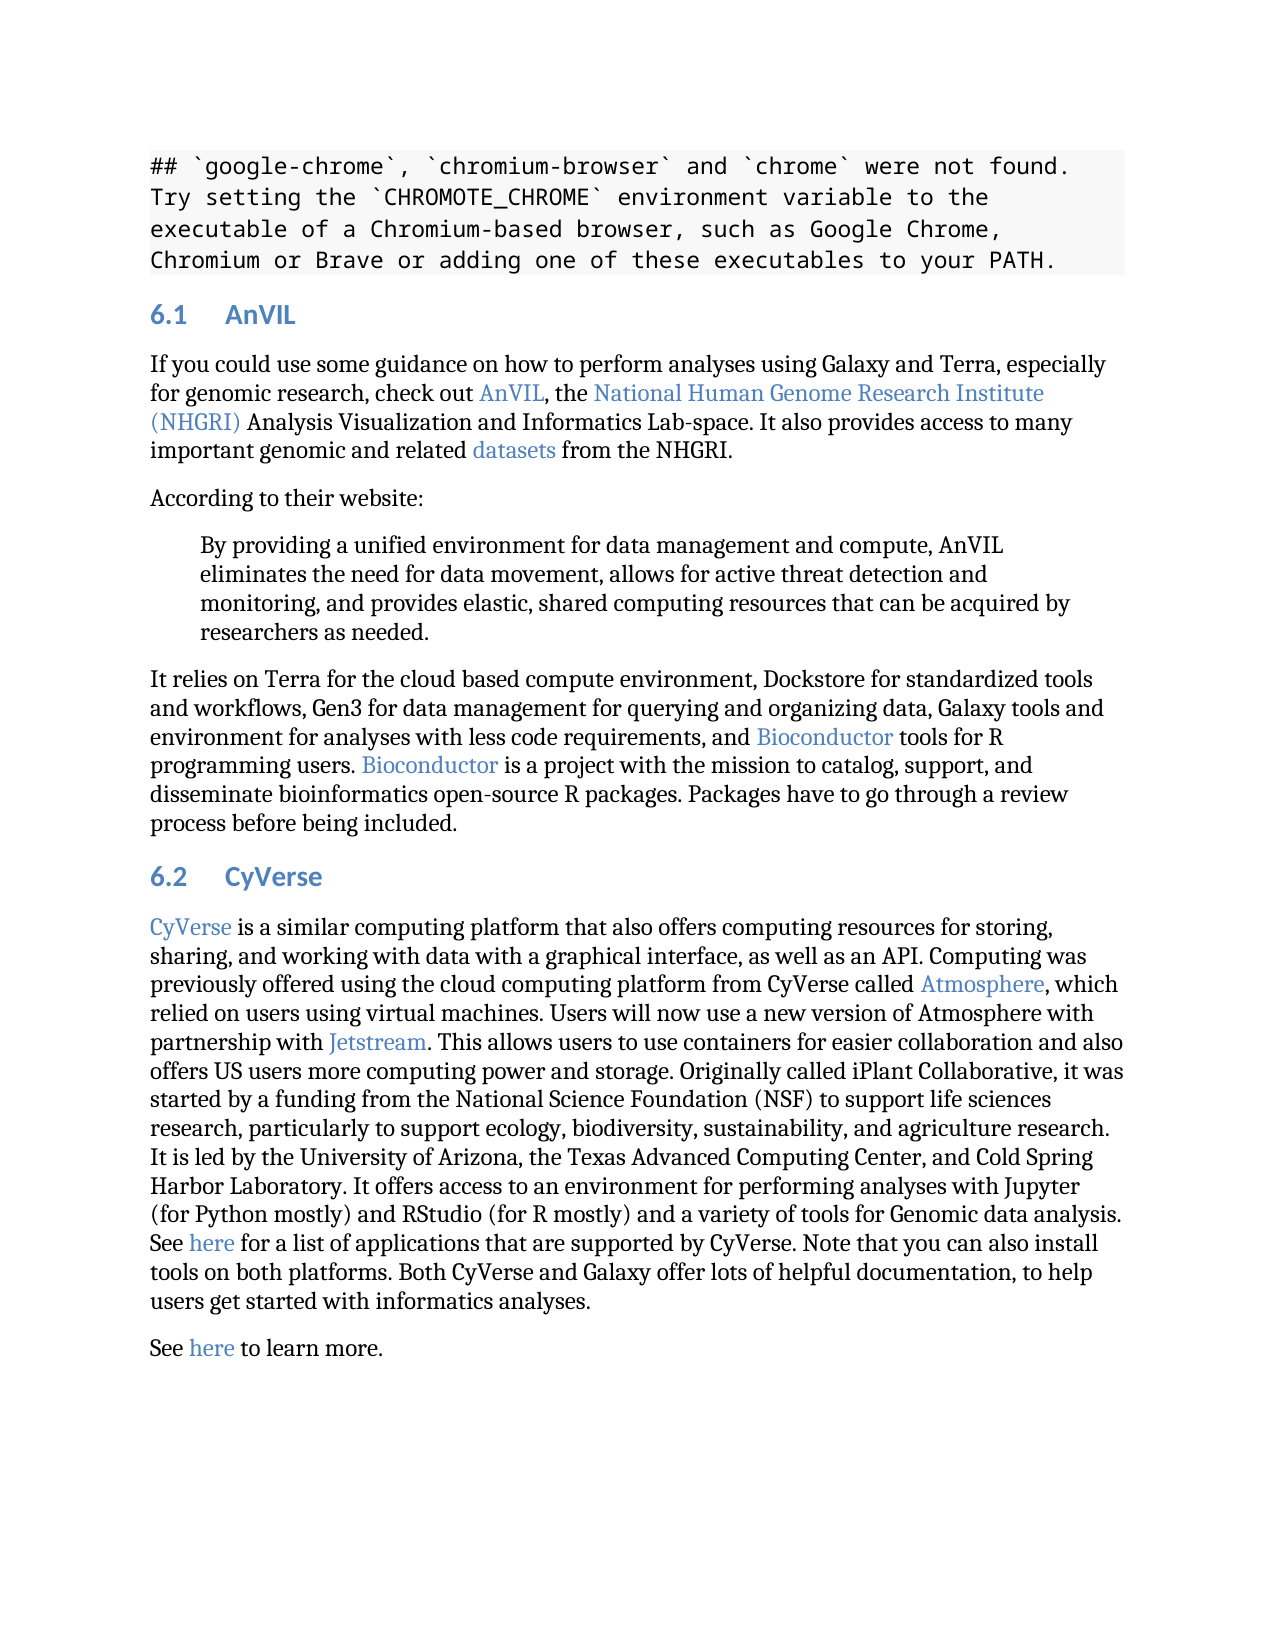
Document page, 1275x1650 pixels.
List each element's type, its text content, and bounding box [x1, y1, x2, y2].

text ## `google-chrome`, `chromium-browser` and `chrome` were not found. Try setting the `CHROMOTE_CHROME` environment variable to the executable of a Chromium-based browser, such as Google Chrome, Chromium or Brave or adding one of these executables to your PATH. [150, 150, 1125, 275]
subtitle 6.1 AnVIL [150, 296, 1125, 331]
text According to their website: [150, 484, 1125, 513]
text It relies on Terra for the cloud based compute environment, Dockstore for standardized tools and workflows, Gen3 for data management for querying and organizing data, Galaxy tools and environment for analyses with less code requirements, and Bioconductor tools for R programming users. Bioconductor is a project with the mission to catalog, support, and disseminate bioinformatics open-source R packages. Packages have to go through a review process before being included. [150, 665, 1125, 838]
text CyVerse is a similar computing platform that also offers computing resources for storing, sharing, and working with data with a graphical interface, as well as an API. Computing was previously offered using the cloud computing platform from CyVerse called Atmosphere, which relied on users using virtual machines. Users will now use a new version of Atmosphere with partnership with Jetstream. This allows users to use containers for easier collaboration and also offers US users more computing power and storage. Originally called iPlant Collaborative, it was started by a funding from the National Science Foundation (NSF) to support life sciences research, particularly to support ecology, biodiversity, sustainability, and agriculture research. It is led by the University of Arizona, the Texas Advanced Computing Center, and Cold Spring Harbor Laboratory. It offers access to an environment for performing analyses with Jupyter (for Python mostly) and RStudio (for R mostly) and a variety of tools for Genomic data analysis. See here for a list of applications that are supported by CyVerse. Note that you can also install tools on both platforms. Both CyVerse and Galaxy offer lots of helpful documentation, to help users get started with informatics analyses. [150, 913, 1125, 1315]
text If you could use some guidance on how to perform analyses using Galaxy and Terra, especially for genomic research, check out AnVIL, the National Human Genome Research Institute (NHGRI) Analysis Visualization and Informatics Lab-space. It also provides access to many important genomic and related datasets from the NHGRI. [150, 350, 1125, 465]
subtitle 6.2 CyVerse [150, 858, 1125, 894]
text By providing a unified environment for data management and compute, AnVIL eliminates the need for data movement, allows for active threat detection and monitoring, and provides elastic, shared computing resources that can be acquired by researchers as needed. [200, 531, 1075, 646]
text See here to learn more. [150, 1334, 1125, 1363]
